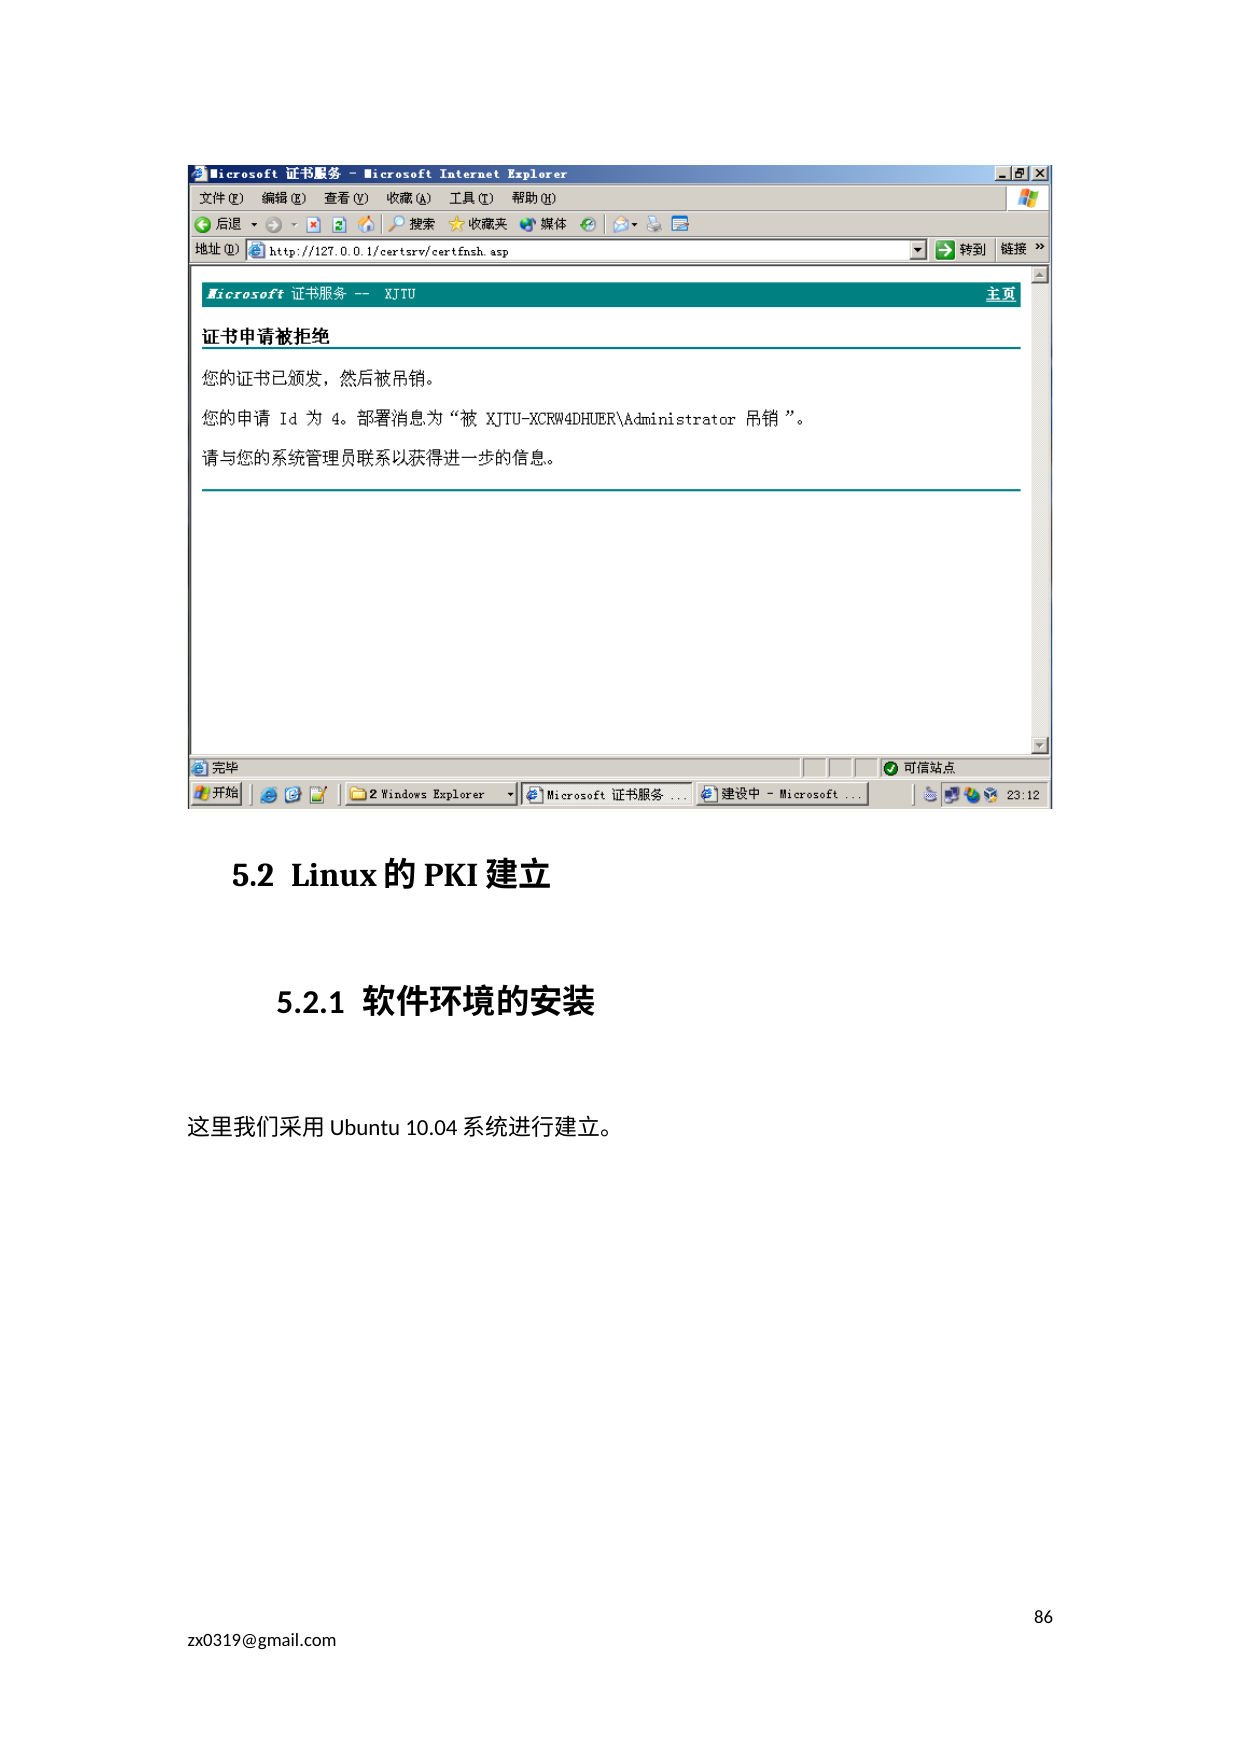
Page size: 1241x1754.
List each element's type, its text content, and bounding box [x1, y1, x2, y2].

subtitle 软件环境的安装 [276, 966, 1053, 1031]
picture [187, 165, 1053, 809]
subtitle Linux的PKI建立 [232, 839, 1053, 904]
text 这里我们采用Ubuntu 10.04系统进行建立。 [187, 1093, 1053, 1158]
